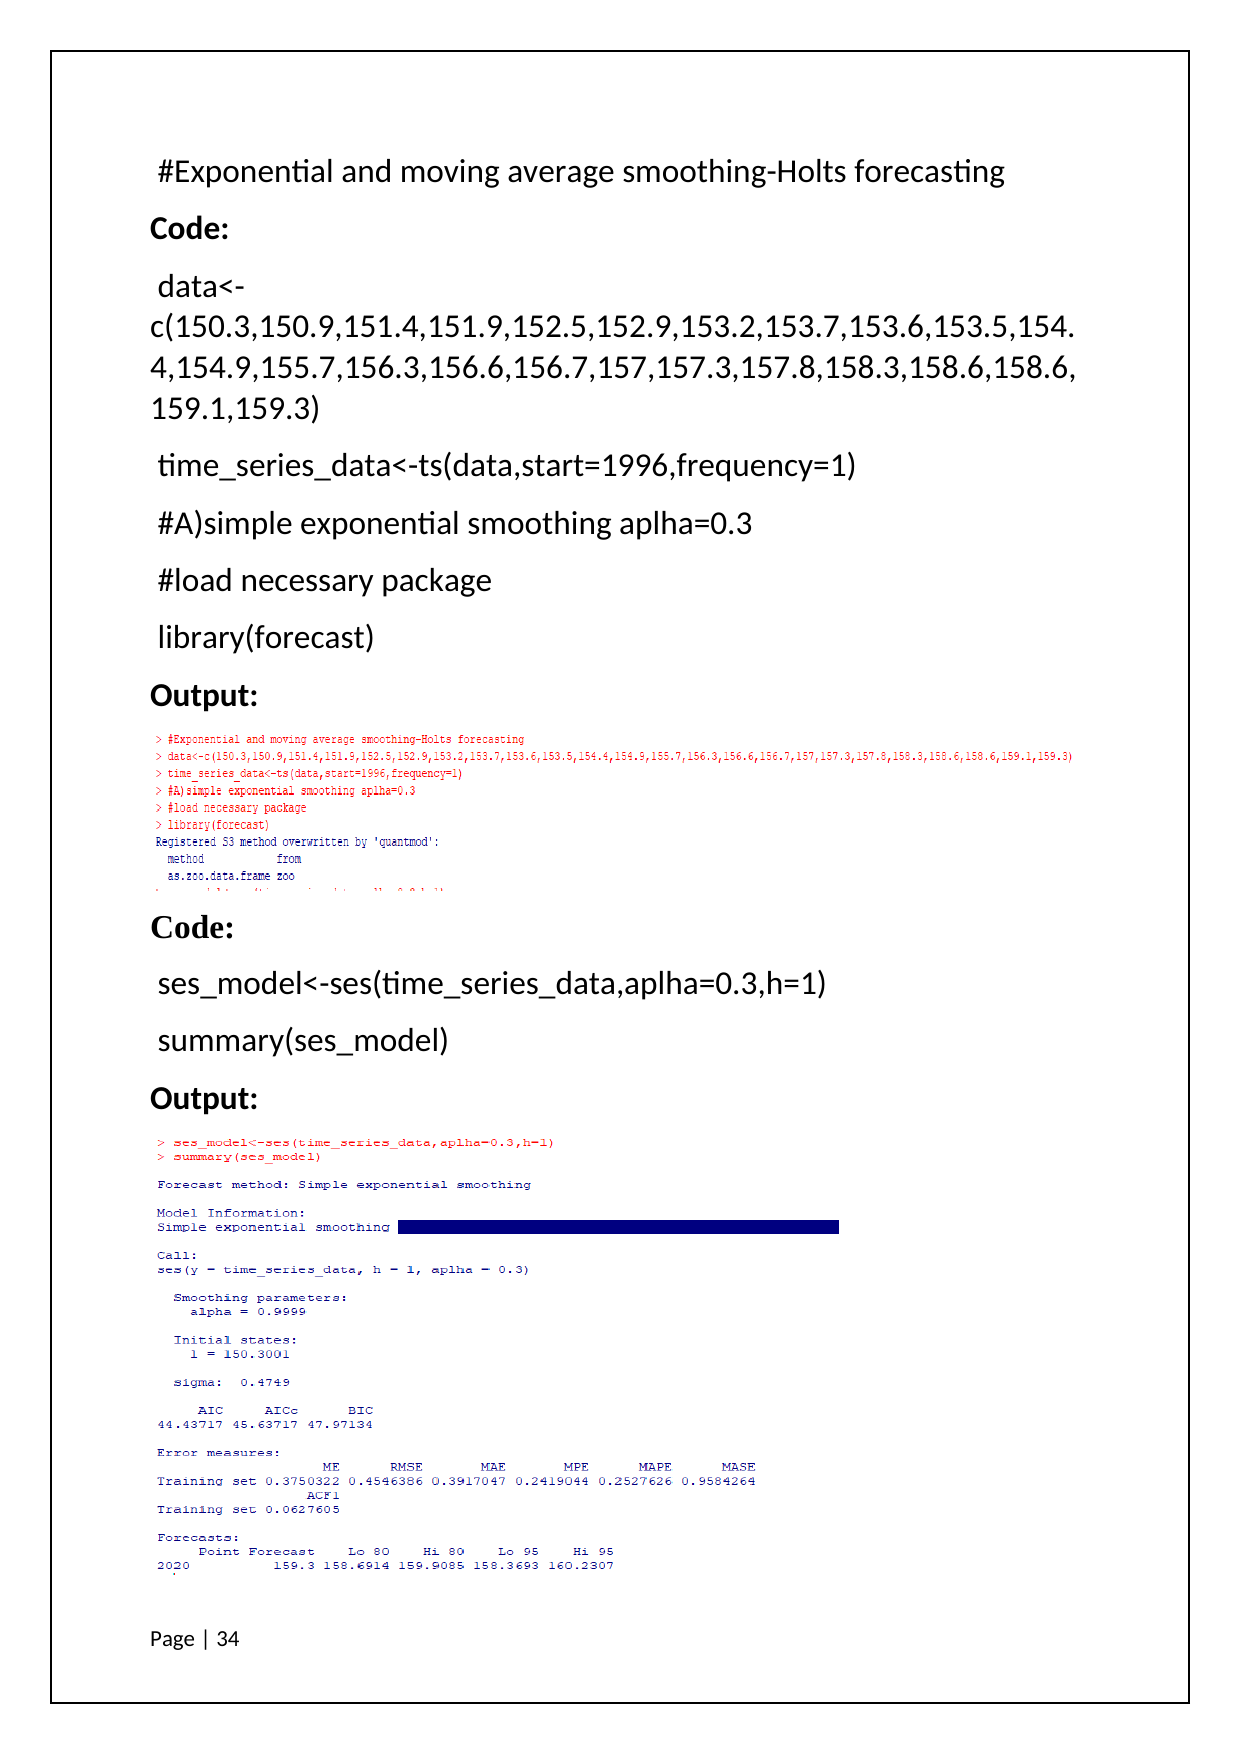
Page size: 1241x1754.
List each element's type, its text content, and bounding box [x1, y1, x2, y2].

text ses_model<-ses(time_series_data,aplha=0.3,h=1) [150, 962, 1090, 1003]
text data<-c(150.3,150.9,151.4,151.9,152.5,152.9,153.2,153.7,153.6,153.5,154.4,154.9,155.7,156.3,156.6,156.7,157,157.3,157.8,158.3,158.6,158.6,159.1,159.3) [150, 265, 1090, 428]
text #A)simple exponential smoothing aplha=0.3 [150, 502, 1090, 542]
text Code: [150, 907, 1090, 945]
text time_series_data<-ts(data,start=1996,frequency=1) [150, 444, 1090, 485]
text Output: [150, 1077, 1090, 1118]
picture [150, 1134, 1091, 1575]
text Code: [150, 207, 1090, 248]
picture [150, 731, 1091, 891]
text #load necessary package [150, 559, 1090, 600]
text library(forecast) [150, 617, 1090, 657]
text summary(ses_model) [150, 1019, 1090, 1060]
text #Exponential and moving average smoothing-Holts forecasting [150, 150, 1090, 191]
text Output: [150, 674, 1090, 715]
